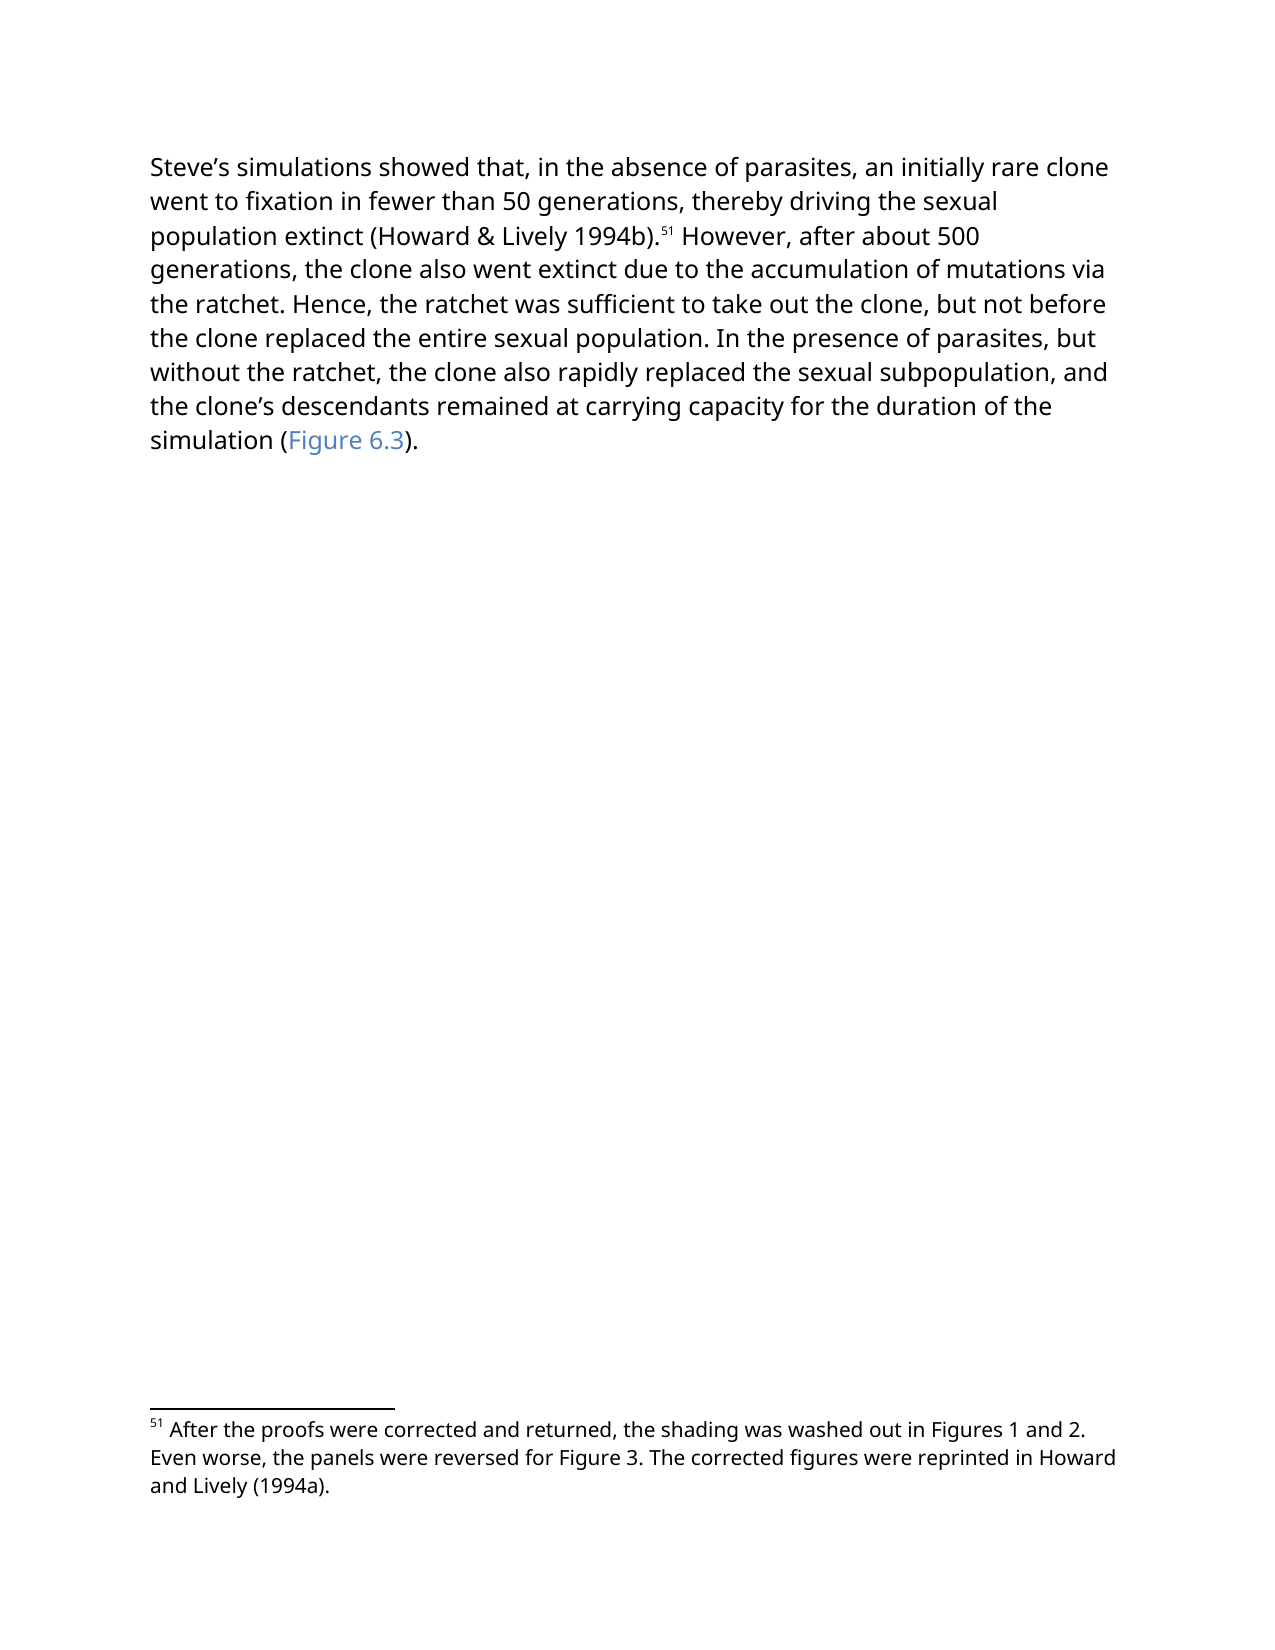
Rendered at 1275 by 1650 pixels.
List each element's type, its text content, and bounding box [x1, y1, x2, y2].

text Steve’s simulations showed that, in the absence of parasites, an initially rare clone went to fixation in fewer than 50 generations, thereby driving the sexual population extinct (Howard & Lively 1994b). However, after about 500 generations, the clone also went extinct due to the accumulation of mutations via the ratchet. Hence, the ratchet was sufficient to take out the clone, but not before the clone replaced the entire sexual population. In the presence of parasites, but without the ratchet, the clone also rapidly replaced the sexual subpopulation, and the clone’s descendants remained at carrying capacity for the duration of the simulation (Figure 6.3). [150, 150, 1125, 457]
